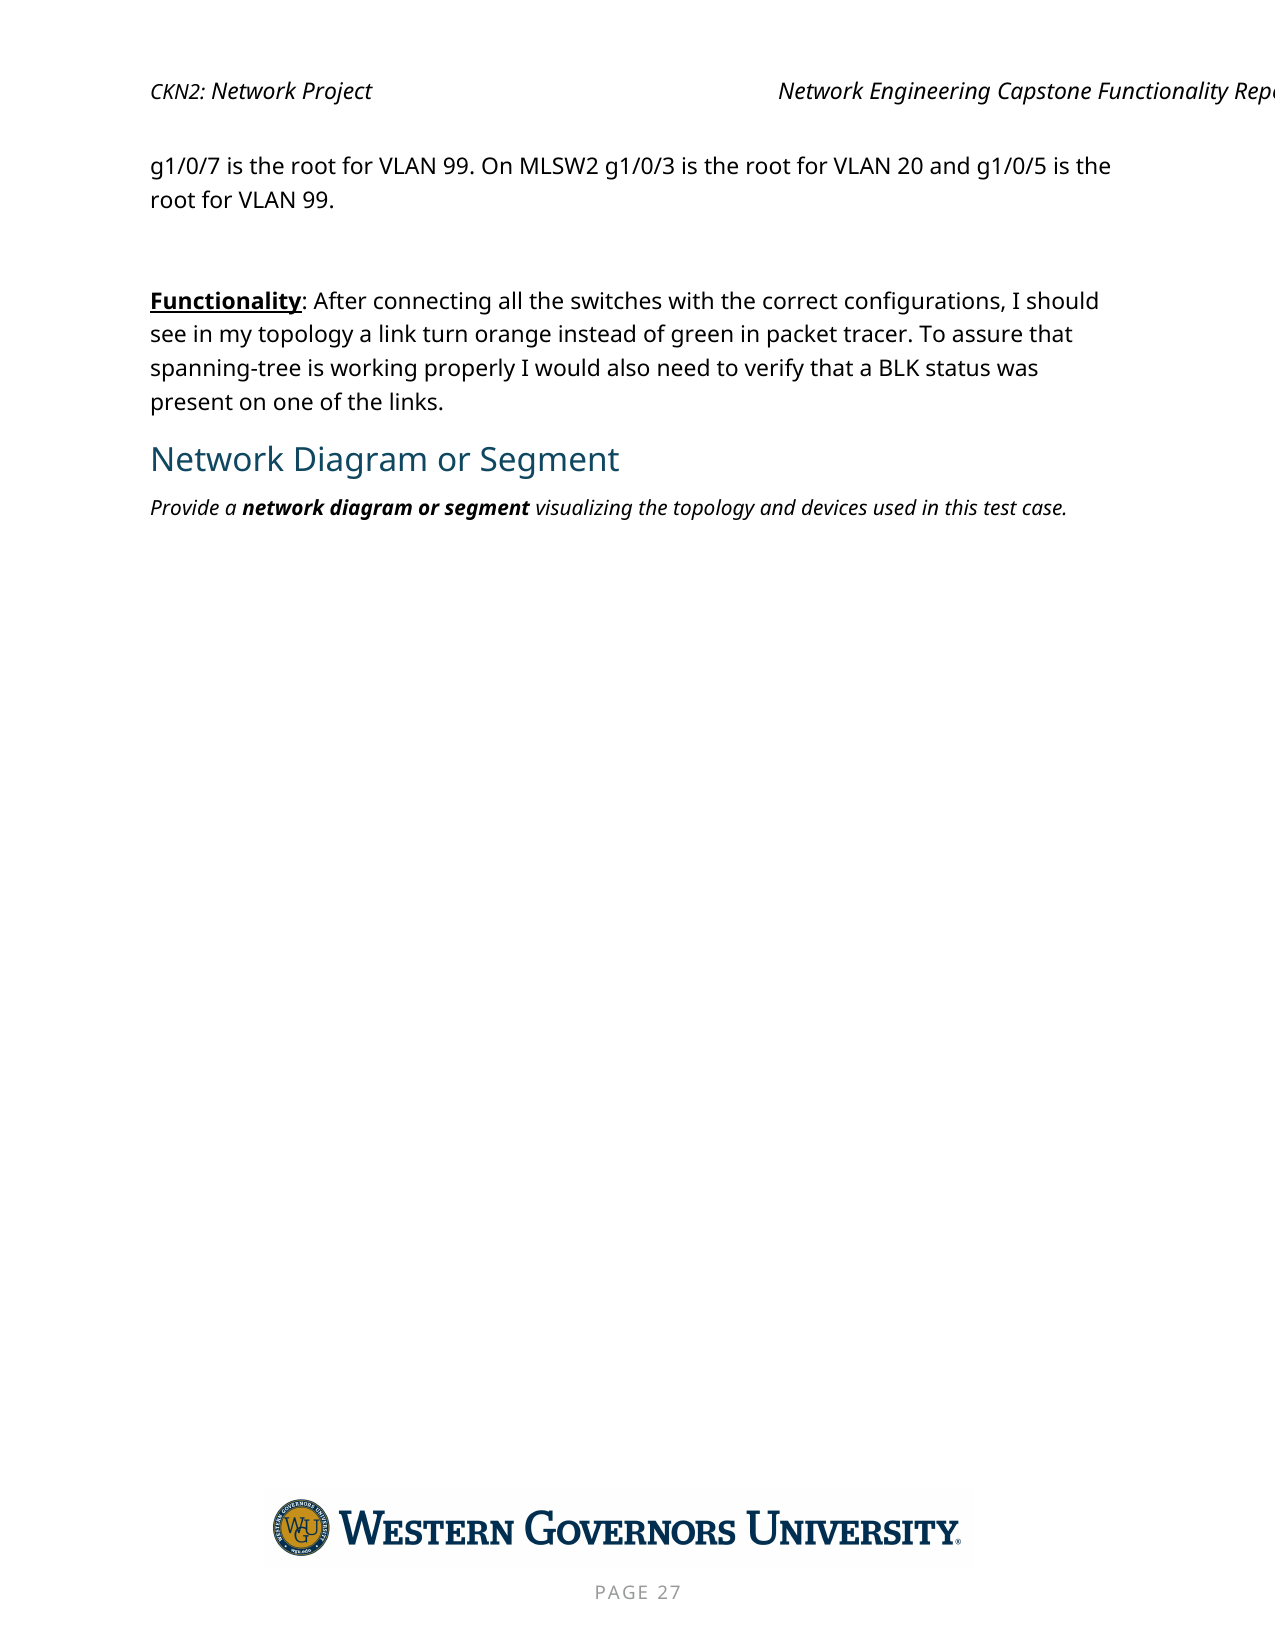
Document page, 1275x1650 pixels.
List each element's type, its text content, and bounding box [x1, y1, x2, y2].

picture [263, 1488, 974, 1567]
text Provide a network diagram or segment visualizing the topology and devices used in this test case. [150, 493, 1125, 522]
subtitle Network Diagram or Segment [150, 436, 1125, 482]
text Functionality: After connecting all the switches with the correct configurations, I should see in my topology a link turn orange instead of green in packet tracer. To assure that spanning-tree is working properly I would also need to verify that a BLK status was present on one of the links. [150, 284, 1125, 417]
